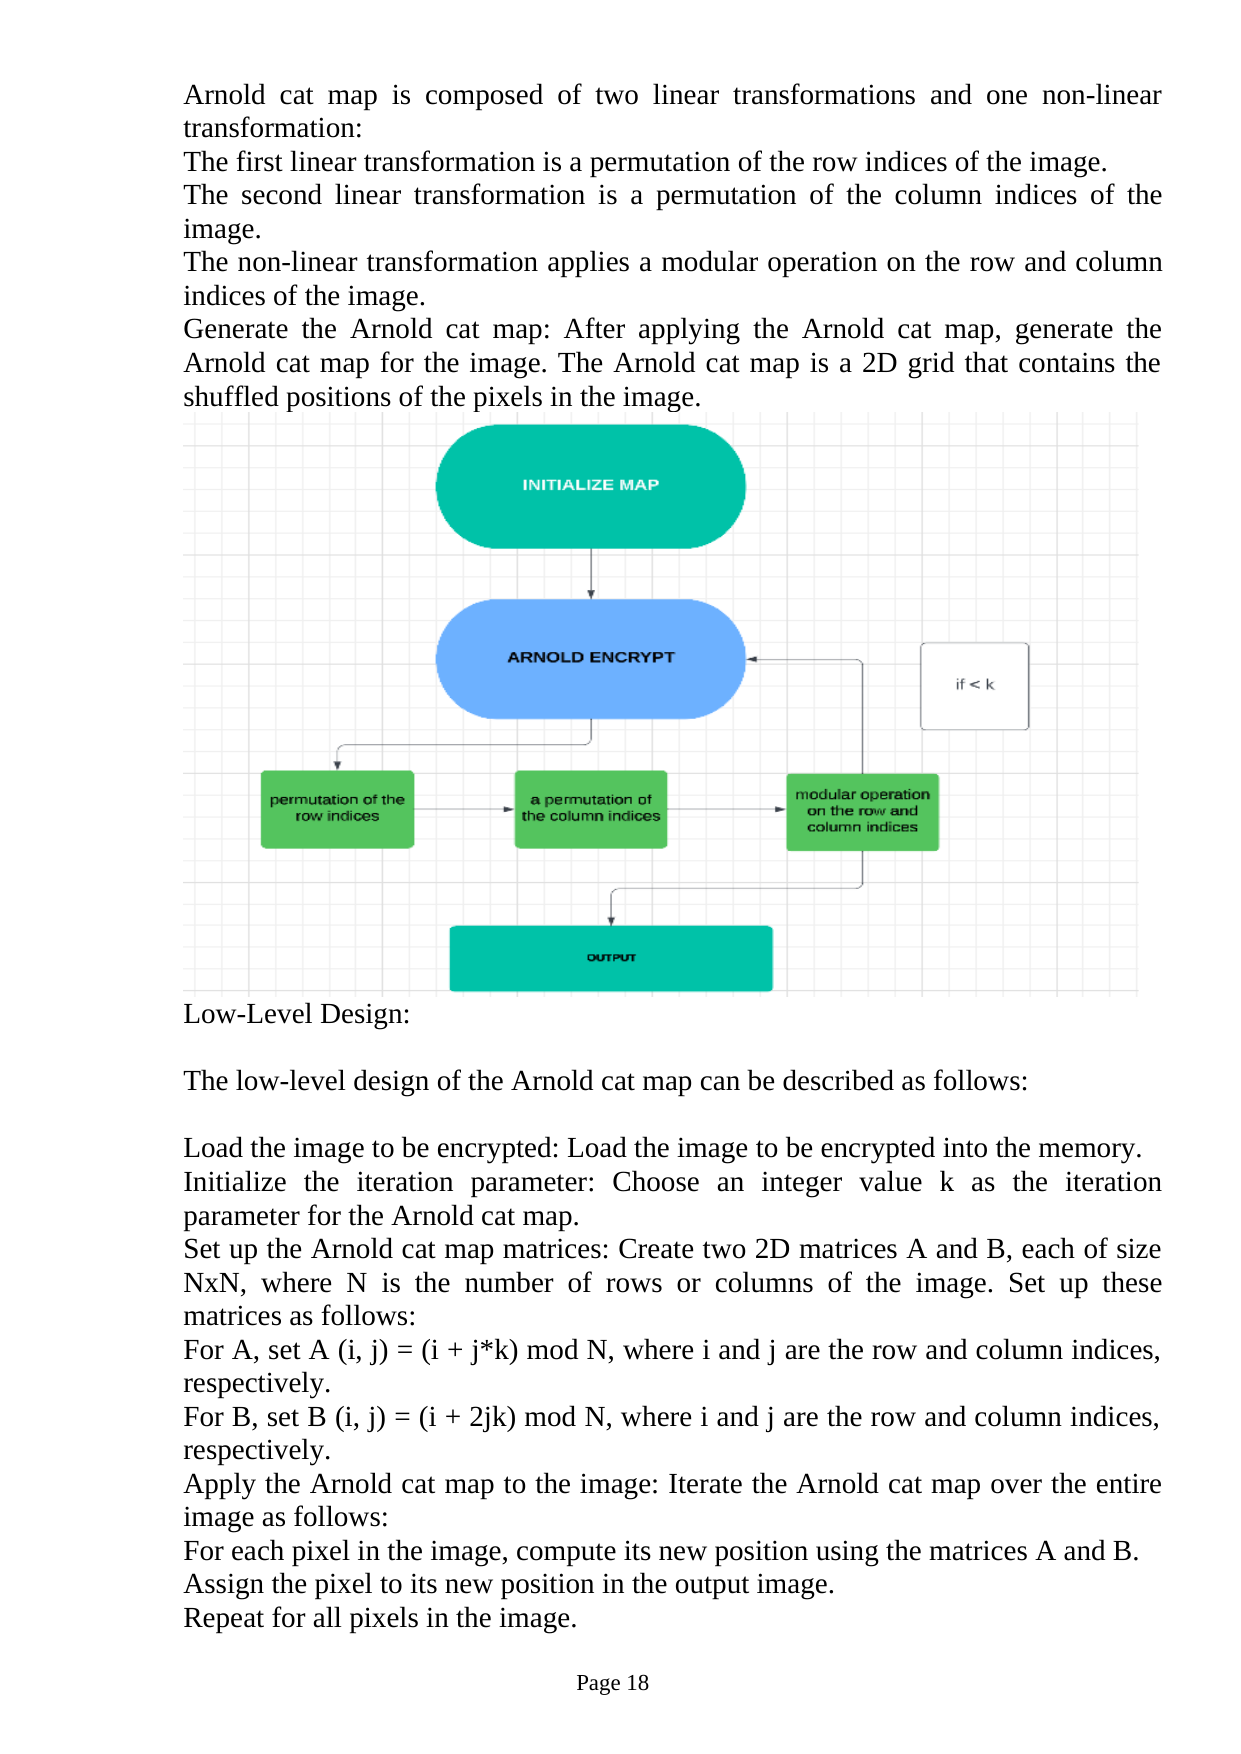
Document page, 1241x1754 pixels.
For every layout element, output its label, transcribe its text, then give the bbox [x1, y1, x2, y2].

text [183, 77, 1163, 144]
text The first linear transformation is a permutation of the row indices of the image. [183, 144, 1163, 177]
text Generate the Arnold cat map: After applying the Arnold cat map, generate the Arnold cat map for the image. The Arnold cat map is a 2D grid that contains the shuffled positions of the pixels in the image. [183, 312, 1163, 412]
text For A, set A (i, j) = (i + j*k) mod N, where i and j are the row and column indices, respectively. [183, 1332, 1163, 1399]
text Repeat for all pixels in the image. [183, 1600, 1163, 1634]
picture [183, 412, 1139, 997]
text Set up the Arnold cat map matrices: Create two 2D matrices A and B, each of size NxN, where N is the number of rows or columns of the image. Set up these matrices as follows: [183, 1231, 1163, 1332]
text The second linear transformation is a permutation of the column indices of the image. [183, 177, 1163, 244]
text The low-level design of the Arnold cat map can be described as follows: [183, 1063, 1163, 1097]
text For each pixel in the image, compute its new position using the matrices A and B. [183, 1533, 1163, 1567]
text The non-linear transformation applies a modular operation on the row and column indices of the image. [183, 244, 1163, 312]
text Low-Level Design: [183, 996, 1163, 1030]
text Assign the pixel to its new position in the output image. [183, 1567, 1163, 1600]
text Load the image to be encrypted: Load the image to be encrypted into the memory. [183, 1131, 1163, 1164]
text For B, set B (i, j) = (i + 2jk) mod N, where i and j are the row and column indices, respectively. [183, 1399, 1163, 1466]
text Initialize the iteration parameter: Choose an integer value k as the iteration parameter for the Arnold cat map. [183, 1164, 1163, 1231]
text Apply the Arnold cat map to the image: Iterate the Arnold cat map over the entire image as follows: [183, 1466, 1163, 1533]
